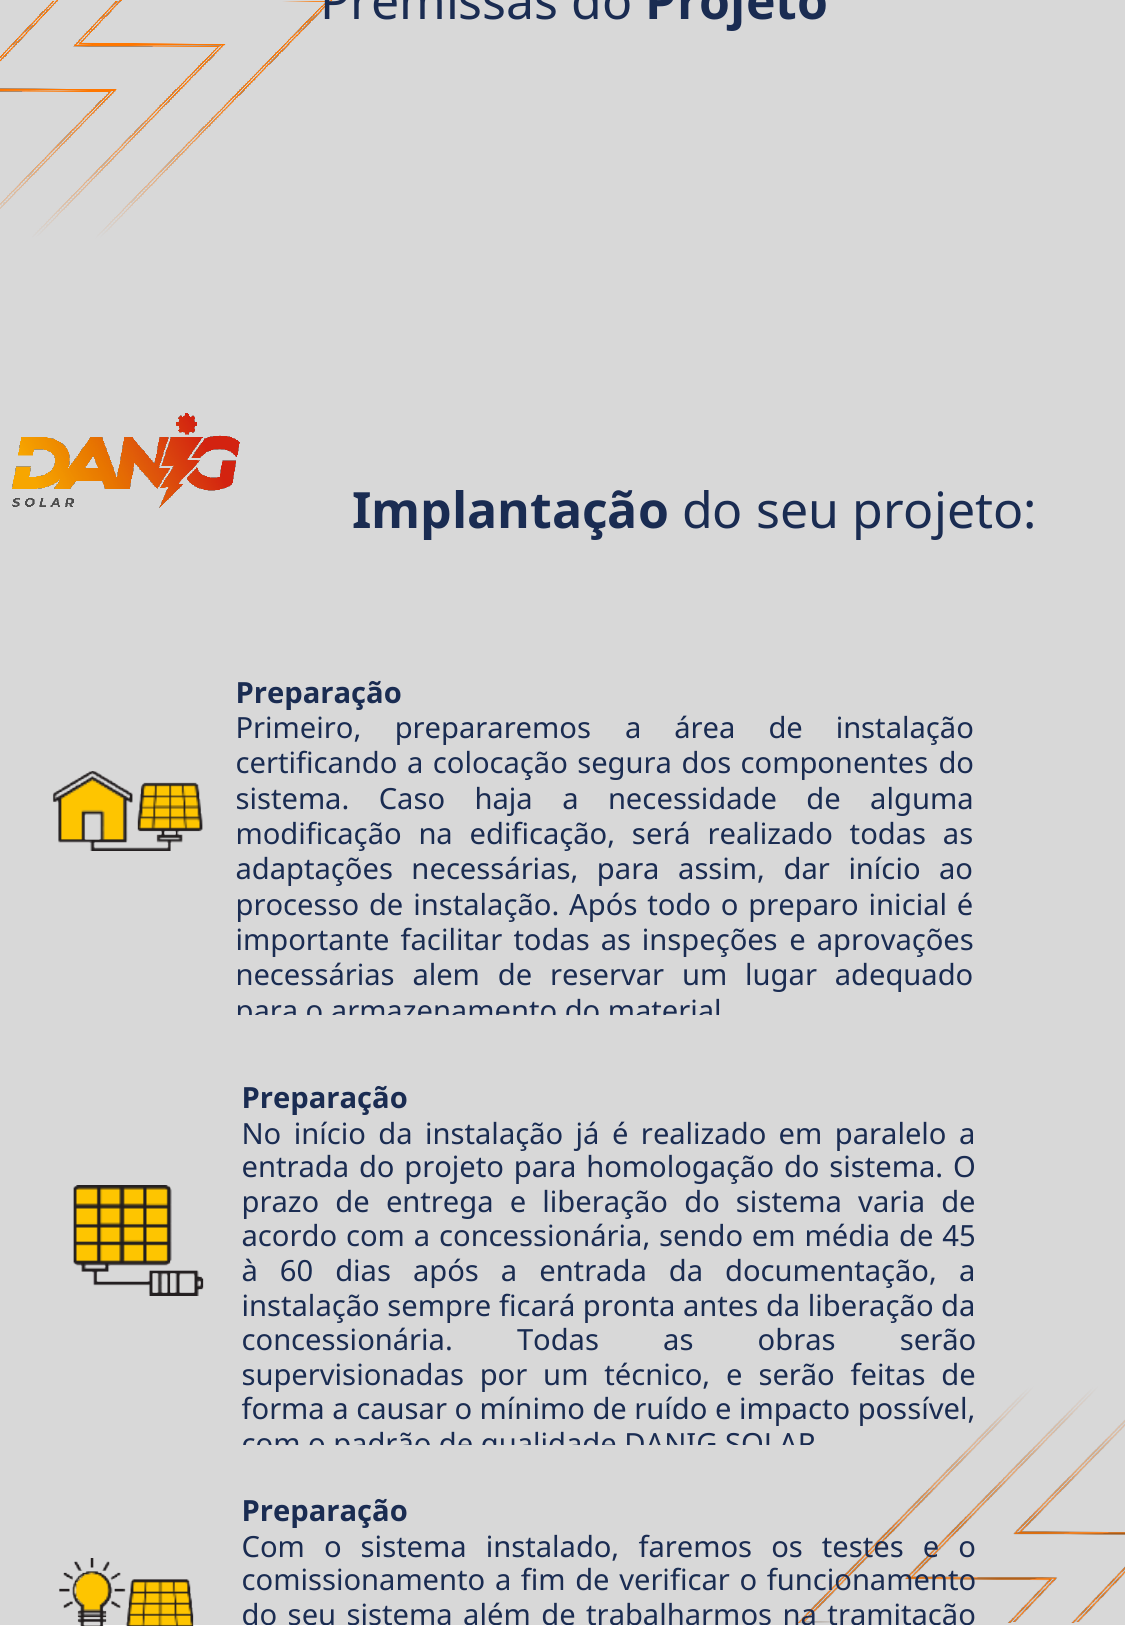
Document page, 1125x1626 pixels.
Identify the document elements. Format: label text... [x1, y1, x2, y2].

picture [821, 1374, 830, 1383]
picture [59, 1558, 194, 1626]
picture [804, 1377, 811, 1383]
picture [789, 1374, 1125, 1622]
picture [789, 1611, 795, 1622]
picture [52, 771, 203, 851]
picture [72, 1185, 204, 1296]
picture [4, 410, 245, 516]
picture [899, 1377, 906, 1383]
picture [871, 1611, 878, 1622]
text Implantação do seu projeto: [35, 475, 1125, 543]
picture [881, 1611, 888, 1622]
picture [945, 1374, 954, 1383]
picture [962, 1611, 971, 1622]
picture [0, 0, 340, 250]
